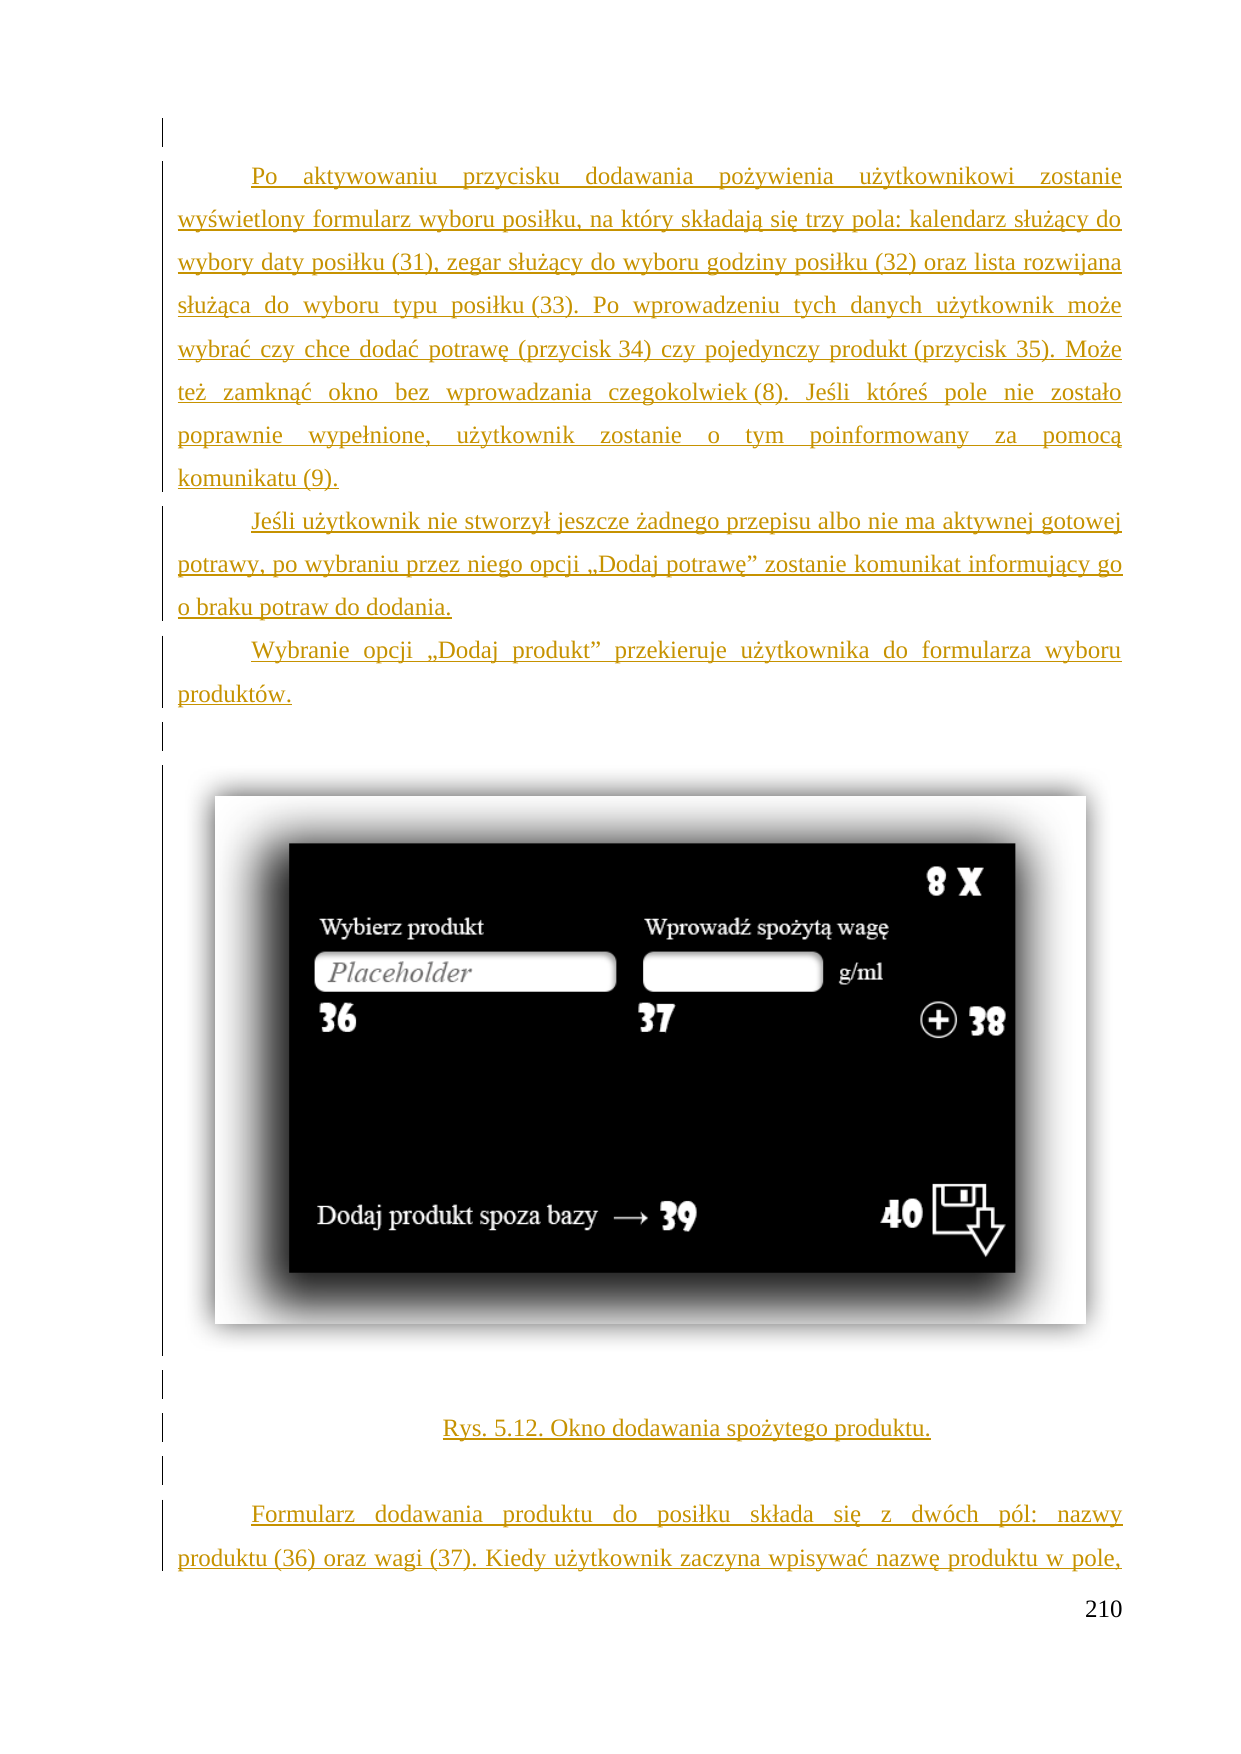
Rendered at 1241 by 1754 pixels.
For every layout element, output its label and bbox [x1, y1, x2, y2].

picture [215, 796, 1086, 1324]
